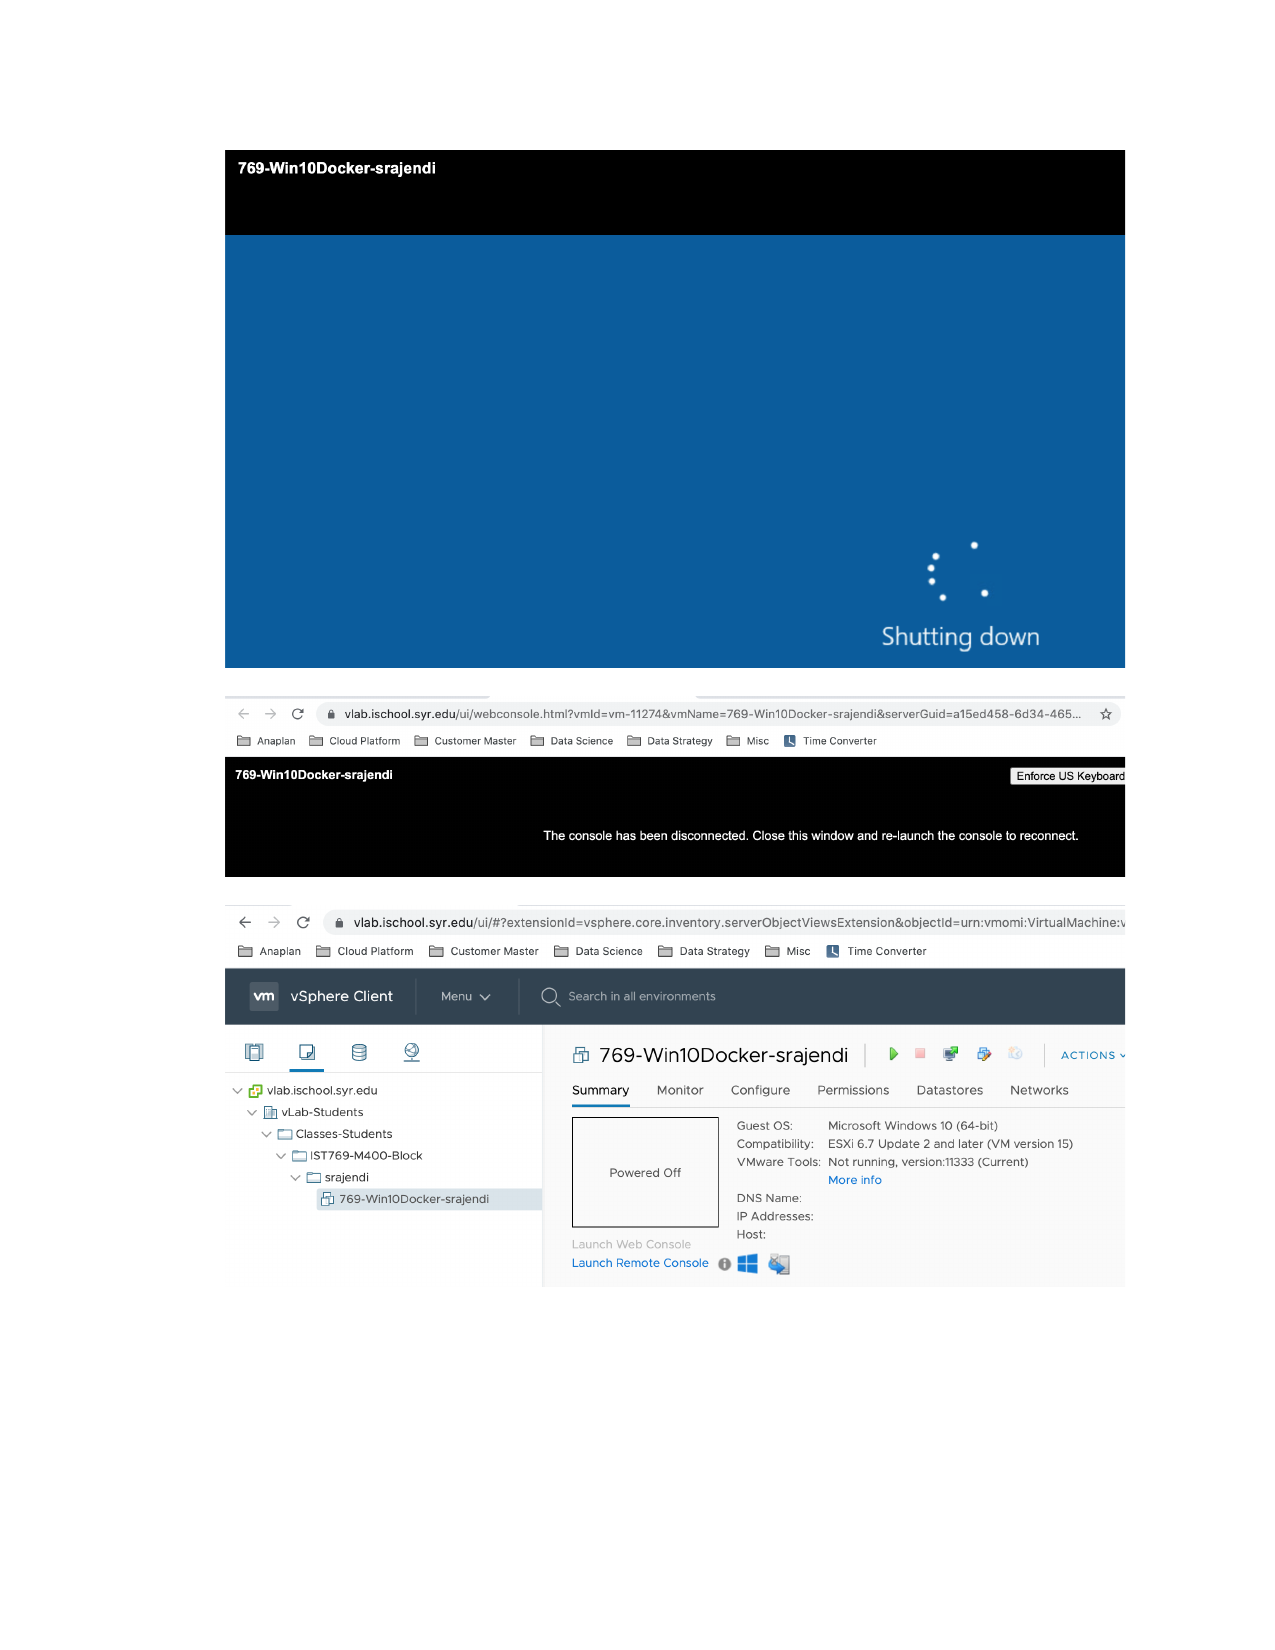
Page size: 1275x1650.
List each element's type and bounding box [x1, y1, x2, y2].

picture [225, 696, 1125, 877]
picture [225, 150, 1125, 668]
picture [225, 905, 1125, 1287]
